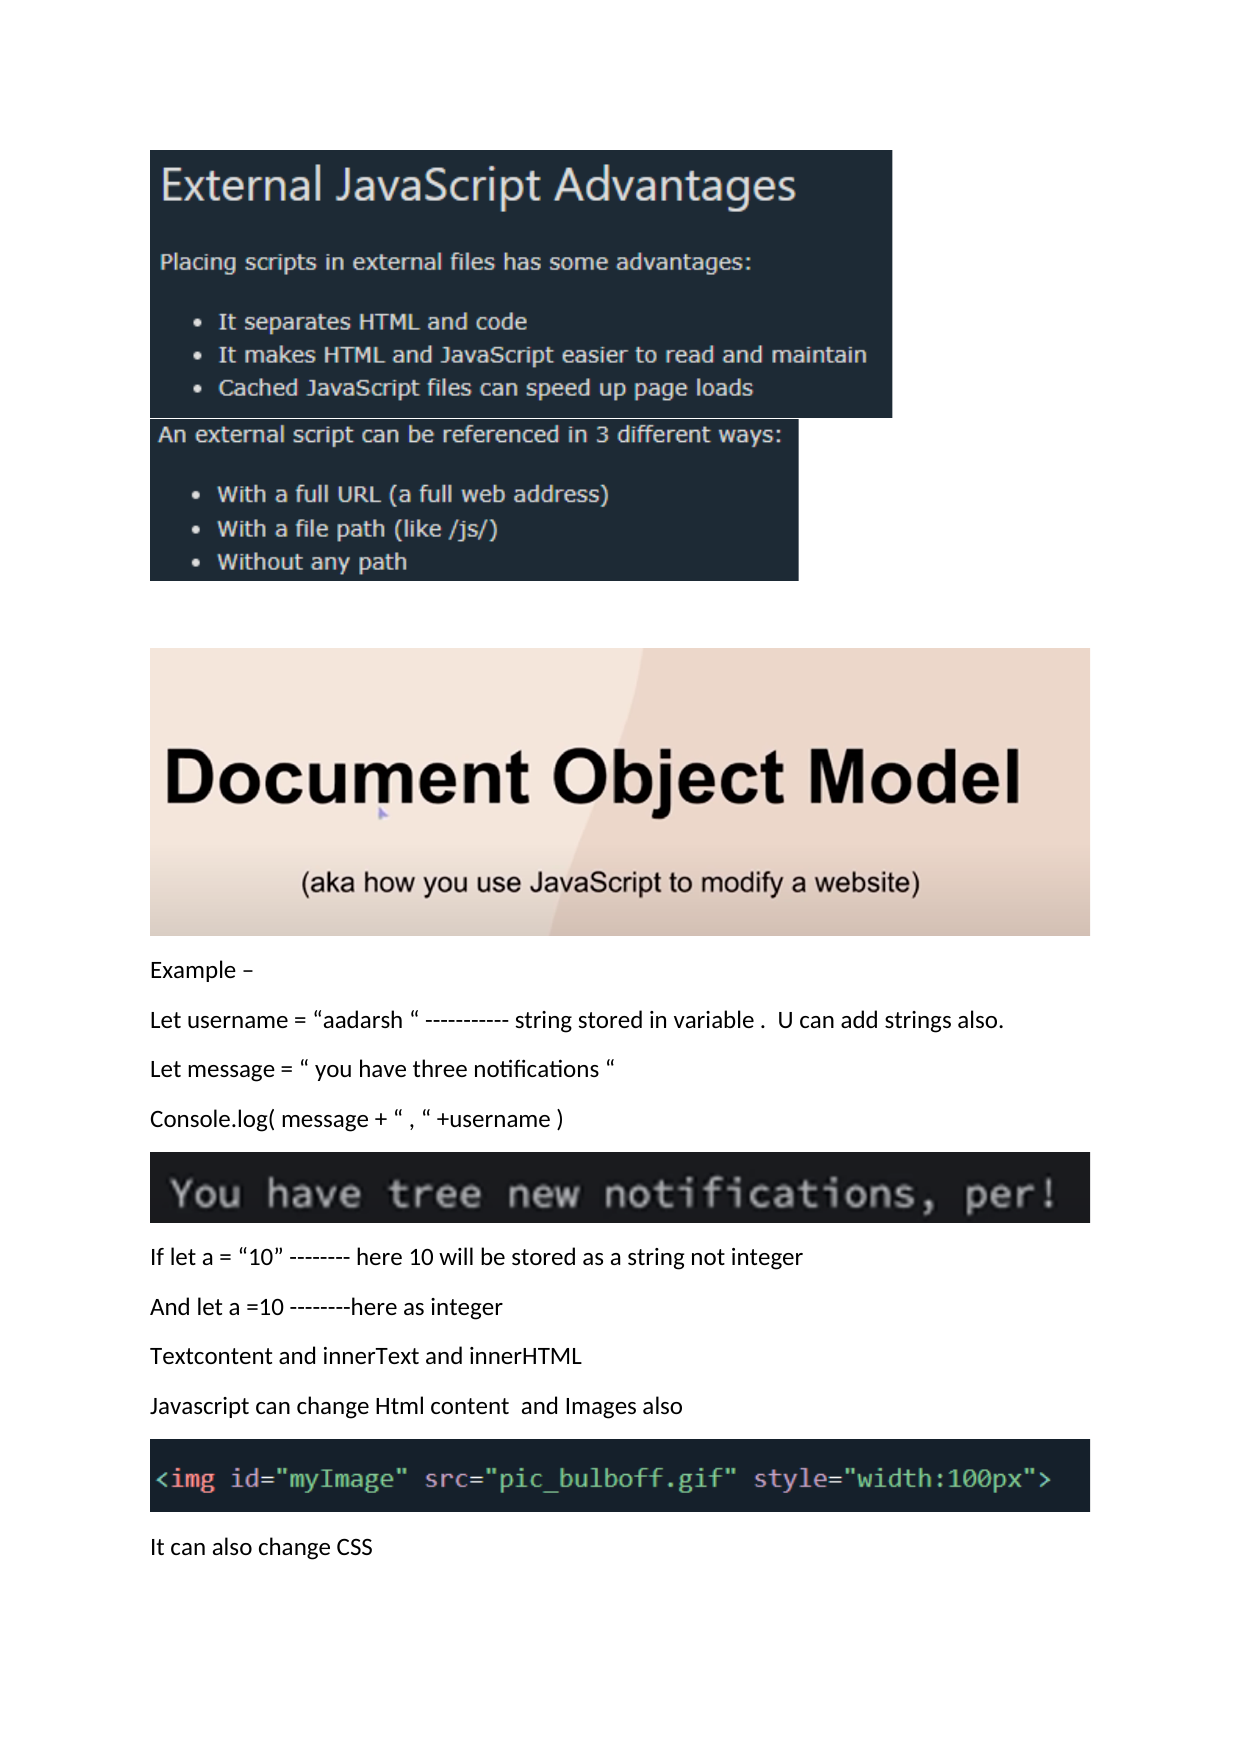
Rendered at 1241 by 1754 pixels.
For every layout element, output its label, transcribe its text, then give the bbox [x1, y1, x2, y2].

text Textcontent and innerText and innerHTML [150, 1340, 1090, 1371]
text Console.log( message + “ , “ +username ) [150, 1103, 1090, 1134]
text Example – [150, 954, 1090, 985]
picture [150, 1439, 1091, 1512]
picture [150, 150, 893, 418]
text It can also change CSS [150, 1531, 1090, 1561]
text Let message = “ you have three notifications “ [150, 1053, 1090, 1084]
picture [150, 1152, 1091, 1223]
picture [150, 648, 1091, 936]
text Javascript can change Html content and Images also [150, 1390, 1090, 1421]
text Let username = “aadarsh “ ----------- string stored in variable . U can add strings also. [150, 1004, 1090, 1034]
text If let a = “10” -------- here 10 will be stored as a string not integer [150, 1241, 1090, 1272]
text And let a =10 --------here as integer [150, 1291, 1090, 1321]
picture [150, 419, 799, 581]
